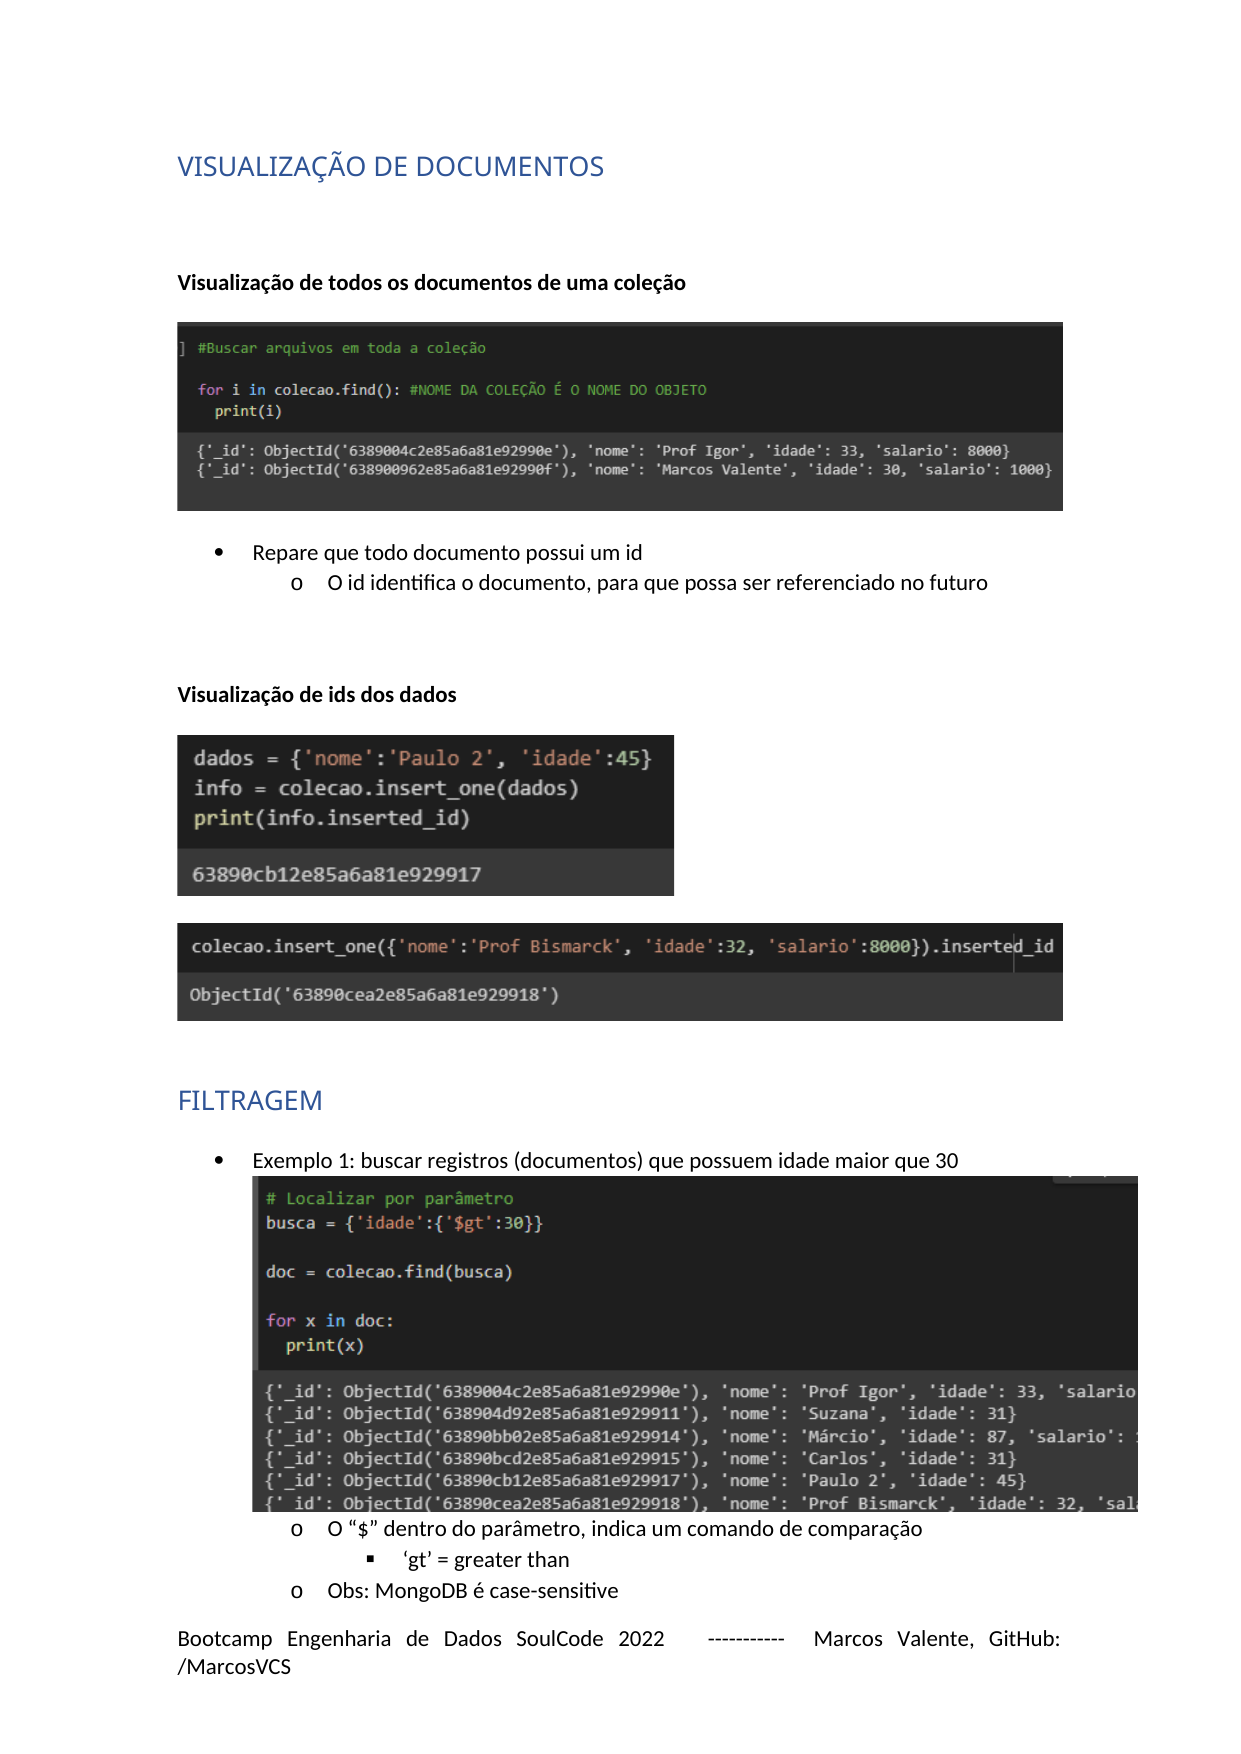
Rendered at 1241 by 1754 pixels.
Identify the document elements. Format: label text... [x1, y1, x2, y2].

picture [177, 322, 1063, 511]
text Visualização de ids dos dados [177, 680, 1063, 708]
list O “$” dentro do parâmetro, indica um comando de comparação [290, 1514, 1063, 1543]
list ‘gt’ = greater than [365, 1546, 1063, 1573]
subtitle VISUALIZAÇÃO DE DOCUMENTOS [177, 148, 1063, 184]
text Visualização de todos os documentos de uma coleção [177, 268, 1063, 296]
picture [252, 1176, 1138, 1512]
picture [177, 923, 1063, 1021]
list Repare que todo documento possui um id [215, 538, 1063, 566]
list Exemplo 1: buscar registros (documentos) que possuem idade maior que 30 [215, 1147, 1063, 1175]
picture [177, 735, 675, 896]
list Obs: MongoDB é case-sensitive [290, 1576, 1063, 1605]
subtitle FILTRAGEM [177, 1082, 1063, 1119]
list O id identifica o documento, para que possa ser referenciado no futuro [290, 568, 1063, 597]
